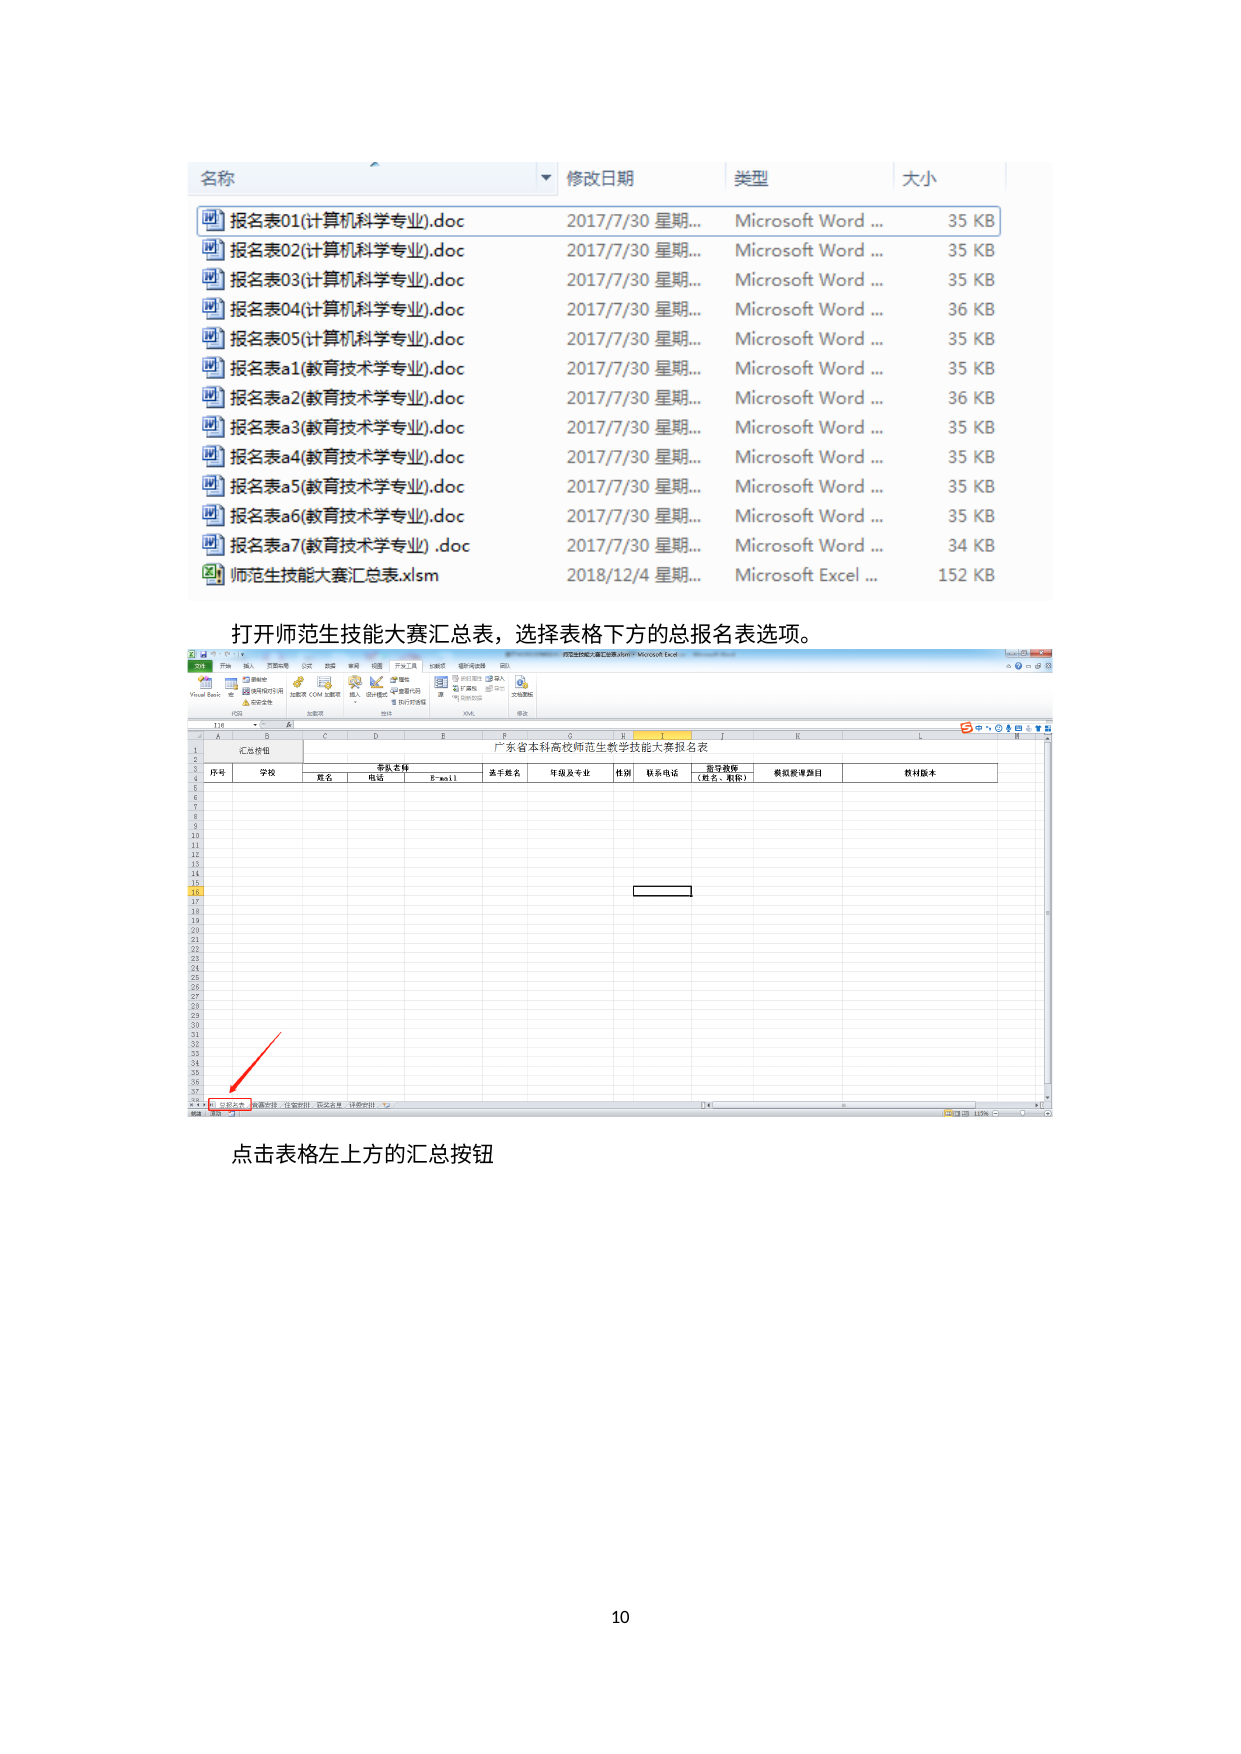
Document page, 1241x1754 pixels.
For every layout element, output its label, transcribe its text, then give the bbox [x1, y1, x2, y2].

text 点击表格左上方的汇总按钮 [187, 1137, 1053, 1169]
picture [187, 649, 1053, 1117]
text 打开师范生技能大赛汇总表，选择表格下方的总报名表选项。 [187, 617, 1053, 649]
picture [187, 162, 1053, 601]
